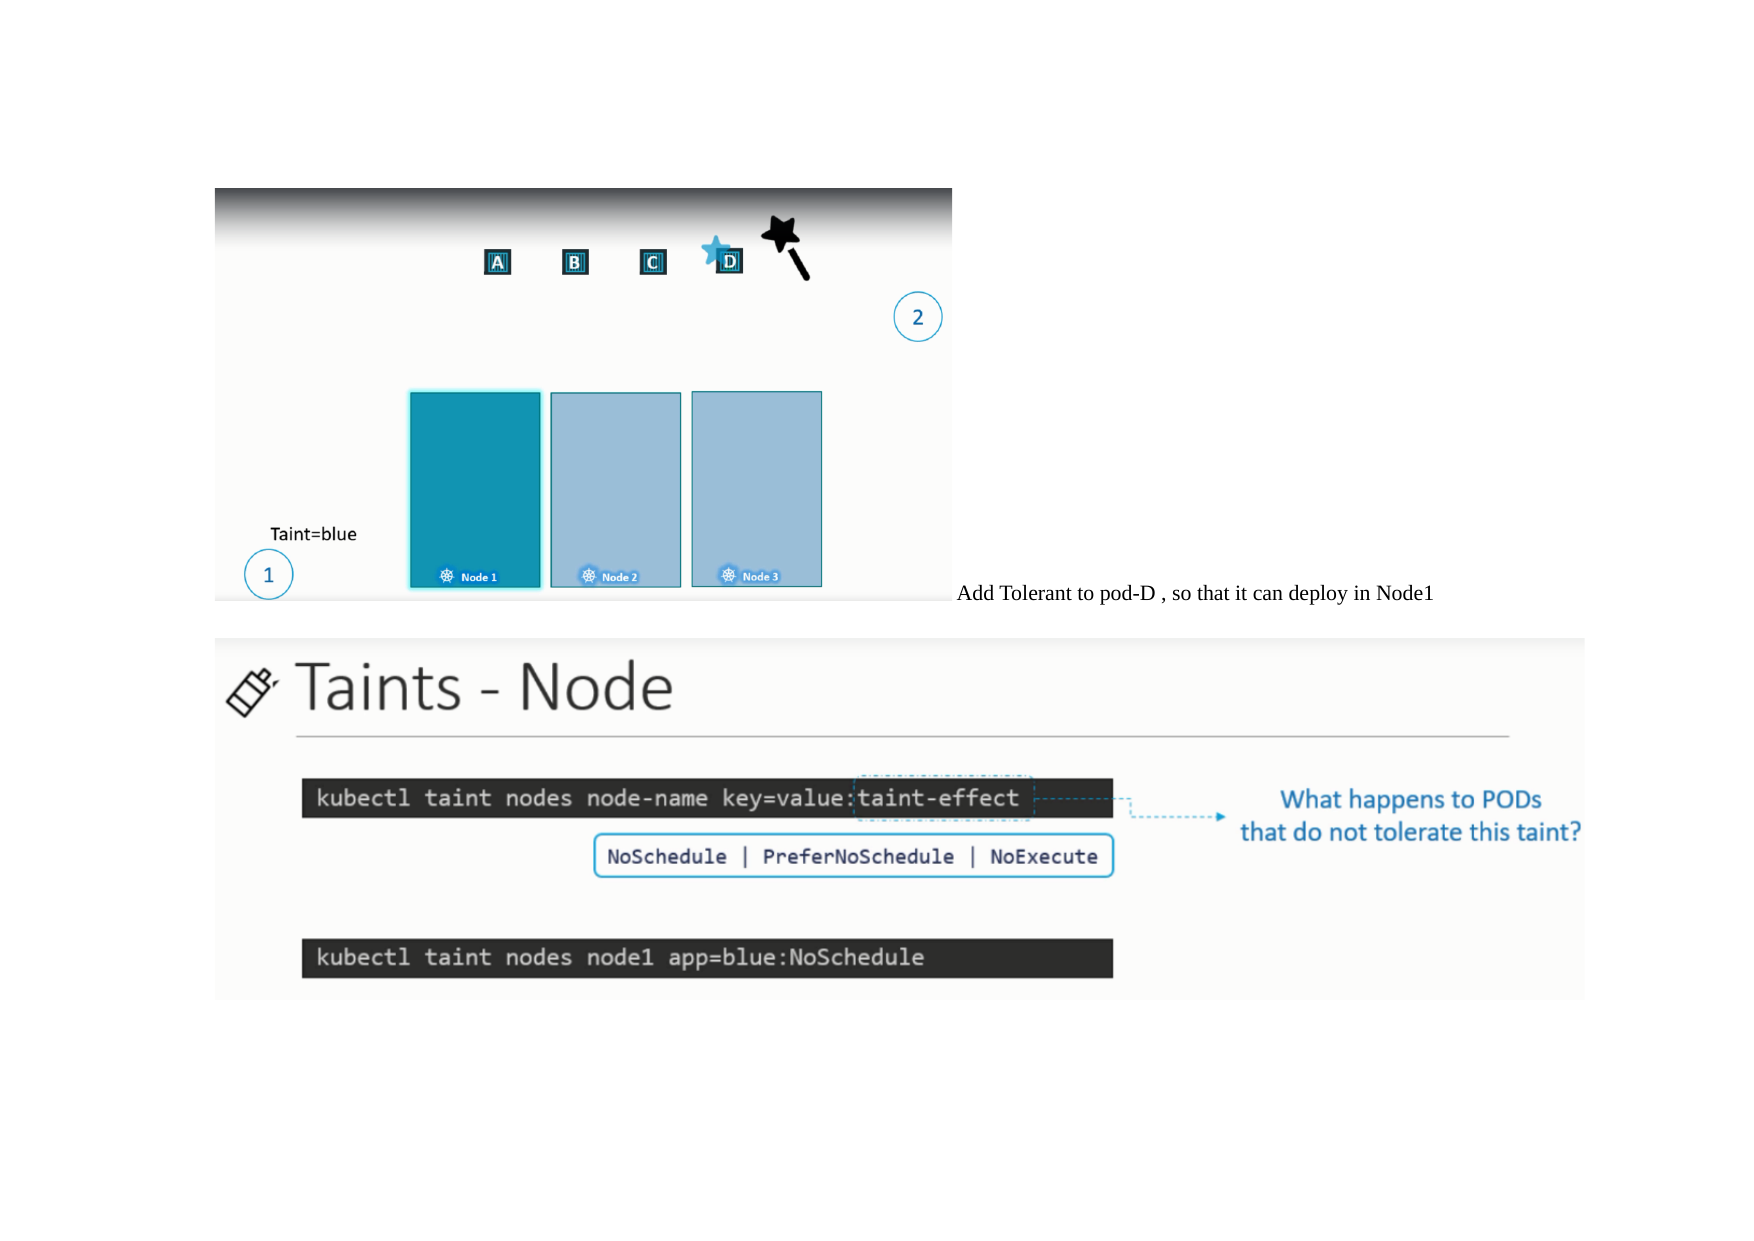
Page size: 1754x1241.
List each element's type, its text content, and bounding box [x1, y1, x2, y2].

picture [214, 638, 1585, 1000]
picture [214, 188, 953, 601]
